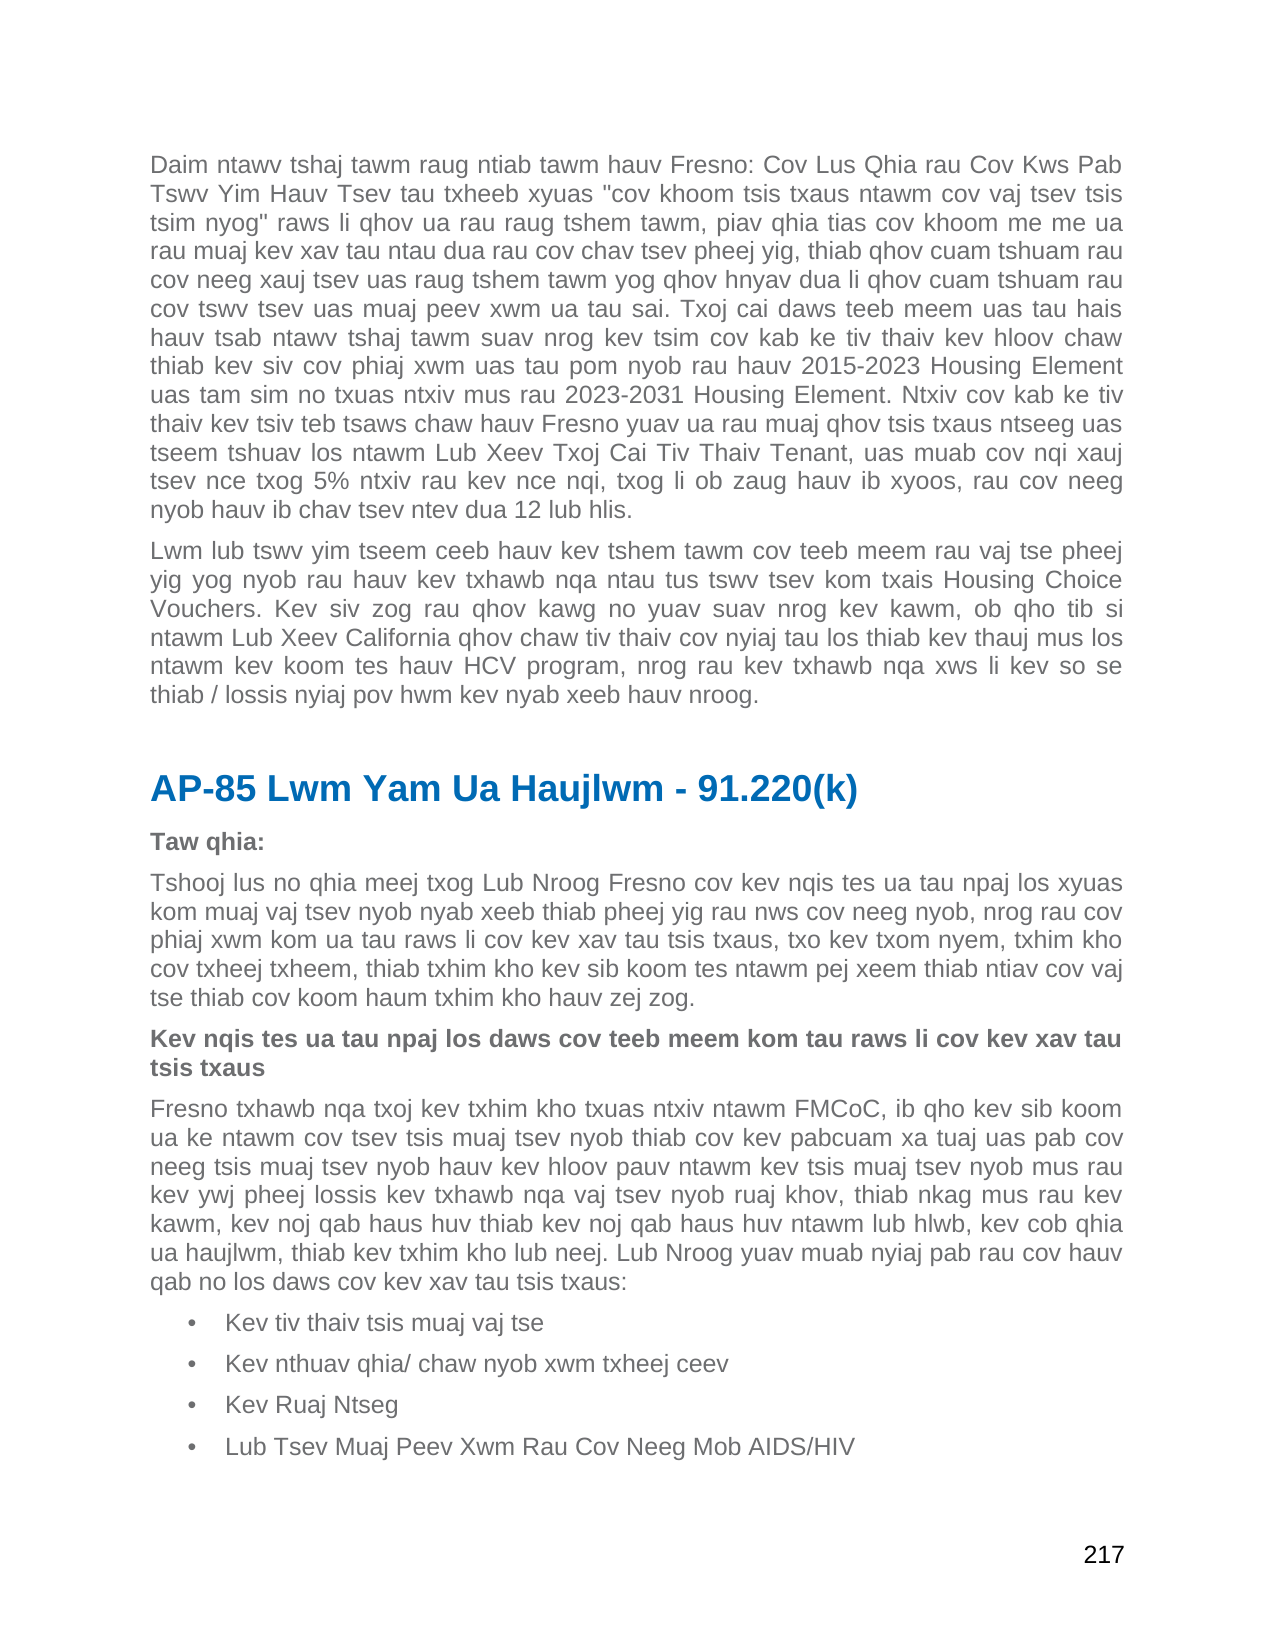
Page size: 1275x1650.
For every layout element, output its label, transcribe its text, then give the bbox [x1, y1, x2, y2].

text Fresno txhawb nqa txoj kev txhim kho txuas ntxiv ntawm FMCoC, ib qho kev sib koom ua ke ntawm cov tsev tsis muaj tsev nyob thiab cov kev pabcuam xa tuaj uas pab cov neeg tsis muaj tsev nyob hauv kev hloov pauv ntawm kev tsis muaj tsev nyob mus rau kev ywj pheej lossis kev txhawb nqa vaj tsev nyob ruaj khov, thiab nkag mus rau kev kawm, kev noj qab haus huv thiab kev noj qab haus huv ntawm lub hlwb, kev cob qhia ua haujlwm, thiab kev txhim kho lub neej. Lub Nroog yuav muab nyiaj pab rau cov hauv qab no los daws cov kev xav tau tsis txaus: [150, 1094, 1125, 1295]
text Kev nqis tes ua tau npaj los daws cov teeb meem kom tau raws li cov kev xav tau tsis txaus [150, 1024, 1125, 1081]
text Daim ntawv tshaj tawm raug ntiab tawm hauv Fresno: Cov Lus Qhia rau Cov Kws Pab Tswv Yim Hauv Tsev tau txheeb xyuas "cov khoom tsis txaus ntawm cov vaj tsev tsis tsim nyog" raws li qhov ua rau raug tshem tawm, piav qhia tias cov khoom me me ua rau muaj kev xav tau ntau dua rau cov chav tsev pheej yig, thiab qhov cuam tshuam rau cov neeg xauj tsev uas raug tshem tawm yog qhov hnyav dua li qhov cuam tshuam rau cov tswv tsev uas muaj peev xwm ua tau sai. Txoj cai daws teeb meem uas tau hais hauv tsab ntawv tshaj tawm suav nrog kev tsim cov kab ke tiv thaiv kev hloov chaw thiab kev siv cov phiaj xwm uas tau pom nyob rau hauv 2015-2023 Housing Element uas tam sim no txuas ntxiv mus rau 2023-2031 Housing Element. Ntxiv cov kab ke tiv thaiv kev tsiv teb tsaws chaw hauv Fresno yuav ua rau muaj qhov tsis txaus ntseeg uas tseem tshuav los ntawm Lub Xeev Txoj Cai Tiv Thaiv Tenant, uas muab cov nqi xauj tsev nce txog 5% ntxiv rau kev nce nqi, txog li ob zaug hauv ib xyoos, rau cov neeg nyob hauv ib chav tsev ntev dua 12 lub hlis. [150, 150, 1125, 524]
list Lub Tsev Muaj Peev Xwm Rau Cov Neeg Mob AIDS/HIV [187, 1431, 1125, 1460]
text Taw qhia: [150, 826, 1125, 855]
list Kev Ruaj Ntseg [187, 1390, 1125, 1419]
text Lwm lub tswv yim tseem ceeb hauv kev tshem tawm cov teeb meem rau vaj tse pheej yig yog nyob rau hauv kev txhawb nqa ntau tus tswv tsev kom txais Housing Choice Vouchers. Kev siv zog rau qhov kawg no yuav suav nrog kev kawm, ob qho tib si ntawm Lub Xeev California qhov chaw tiv thaiv cov nyiaj tau los thiab kev thauj mus los ntawm kev koom tes hauv HCV program, nrog rau kev txhawb nqa xws li kev so se thiab / lossis nyiaj pov hwm kev nyab xeeb hauv nroog. [150, 536, 1125, 709]
list Kev tiv thaiv tsis muaj vaj tse [187, 1308, 1125, 1336]
subtitle AP-85 Lwm Yam Ua Haujlwm - 91.220(k) [150, 767, 1125, 810]
list Kev nthuav qhia/ chaw nyob xwm txheej ceev [187, 1349, 1125, 1378]
text Tshooj lus no qhia meej txog Lub Nroog Fresno cov kev nqis tes ua tau npaj los xyuas kom muaj vaj tsev nyob nyab xeeb thiab pheej yig rau nws cov neeg nyob, nrog rau cov phiaj xwm kom ua tau raws li cov kev xav tau tsis txaus, txo kev txom nyem, txhim kho cov txheej txheem, thiab txhim kho kev sib koom tes ntawm pej xeem thiab ntiav cov vaj tse thiab cov koom haum txhim kho hauv zej zog. [150, 868, 1125, 1011]
